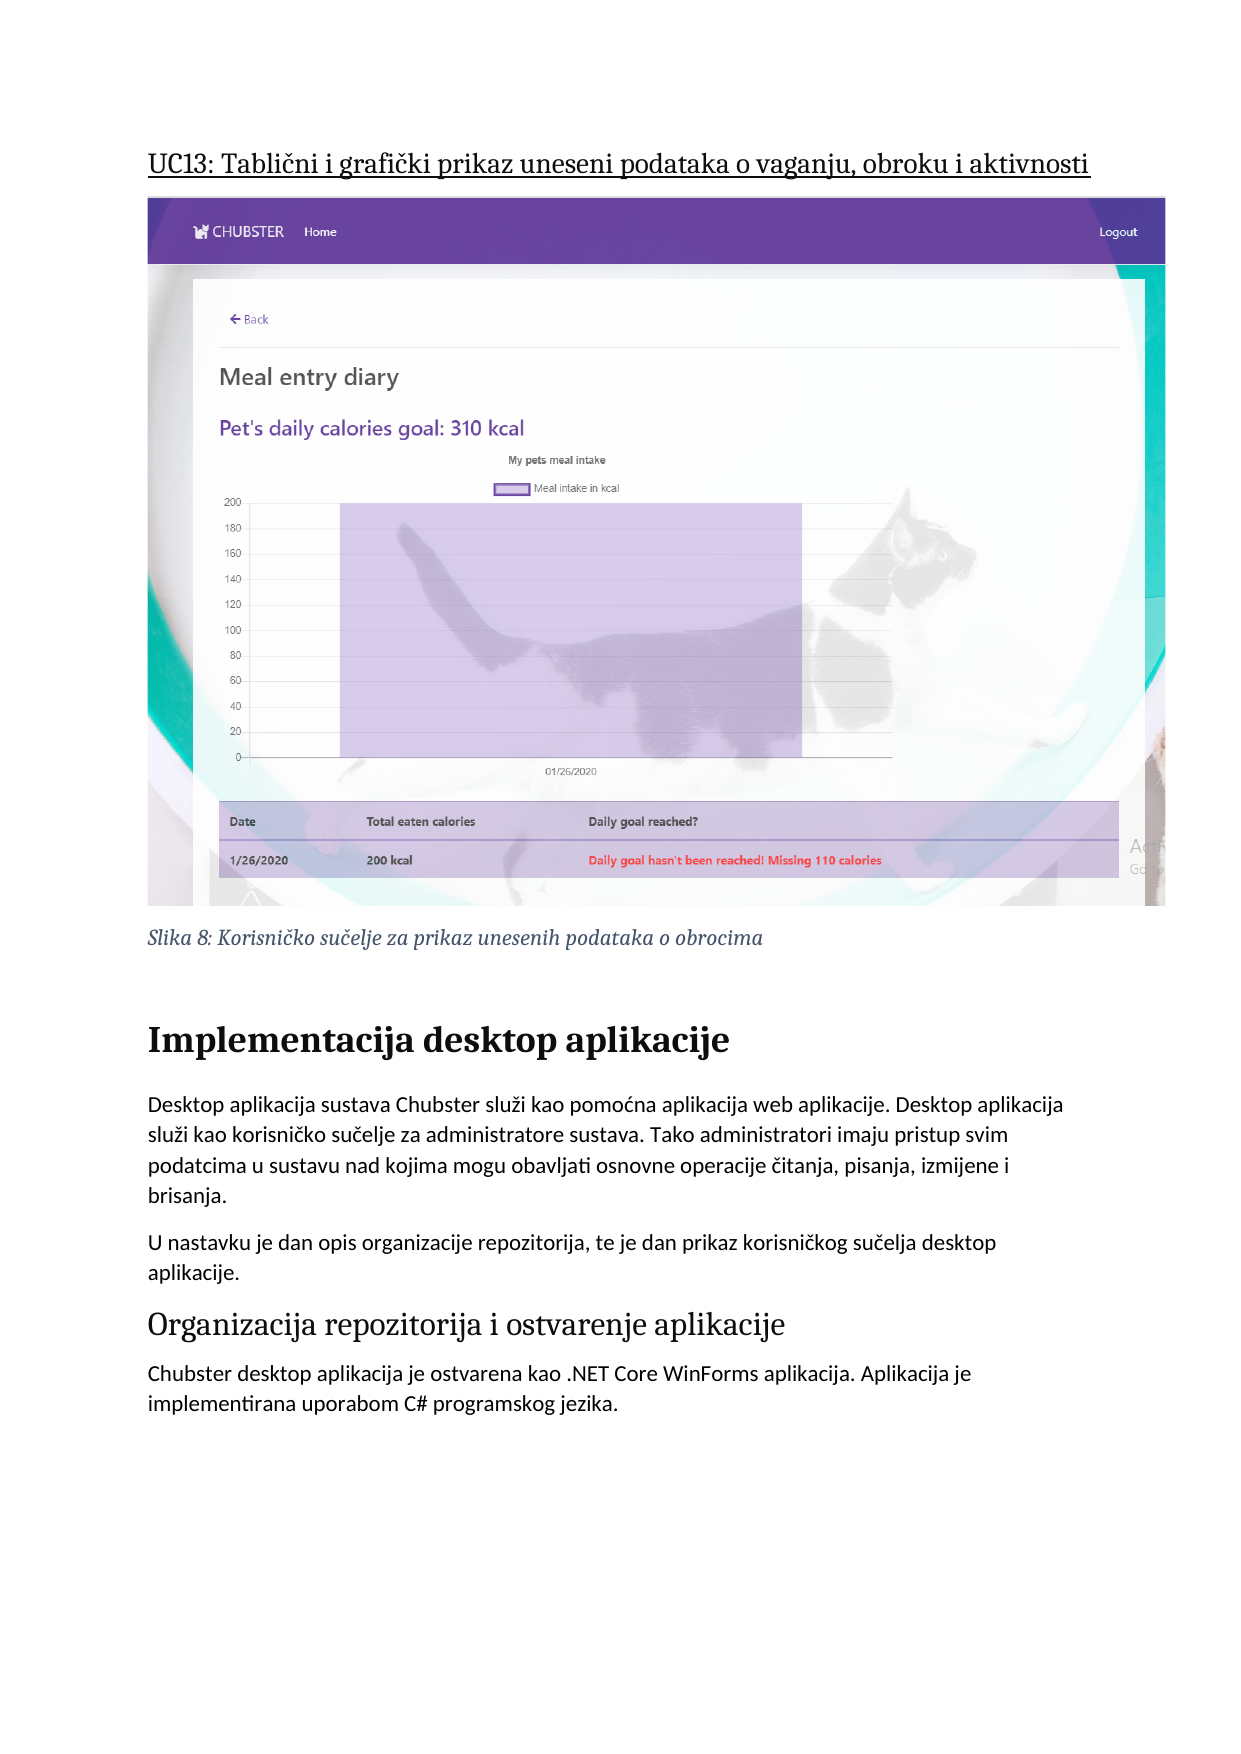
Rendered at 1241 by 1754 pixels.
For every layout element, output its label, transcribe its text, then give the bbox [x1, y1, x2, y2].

text Desktop aplikacija sustava Chubster služi kao pomoćna aplikacija web aplikacije. Desktop aplikacija služi kao korisničko sučelje za administratore sustava. Tako administratori imaju pristup svim podatcima u sustavu nad kojima mogu obavljati osnovne operacije čitanja, pisanja, izmijene i brisanja. [148, 1090, 1093, 1209]
picture [147, 196, 1166, 906]
subtitle UC13: Tablični i grafički prikaz uneseni podataka o vaganju, obroku i aktivnosti [148, 148, 1093, 181]
text Chubster desktop aplikacija je ostvarena kao .NET Core WinForms aplikacija. Aplikacija je implementirana uporabom C# programskog jezika. [148, 1359, 1093, 1417]
subtitle Implementacija desktop aplikacije [148, 1019, 1093, 1062]
text U nastavku je dan opis organizacije repozitorija, te je dan prikaz korisničkog sučelja desktop aplikacije. [148, 1228, 1093, 1286]
text Slika 8: Korisničko sučelje za prikaz unesenih podataka o obrocima [148, 925, 1093, 951]
subtitle Organizacija repozitorija i ostvarenje aplikacije [148, 1305, 1093, 1343]
